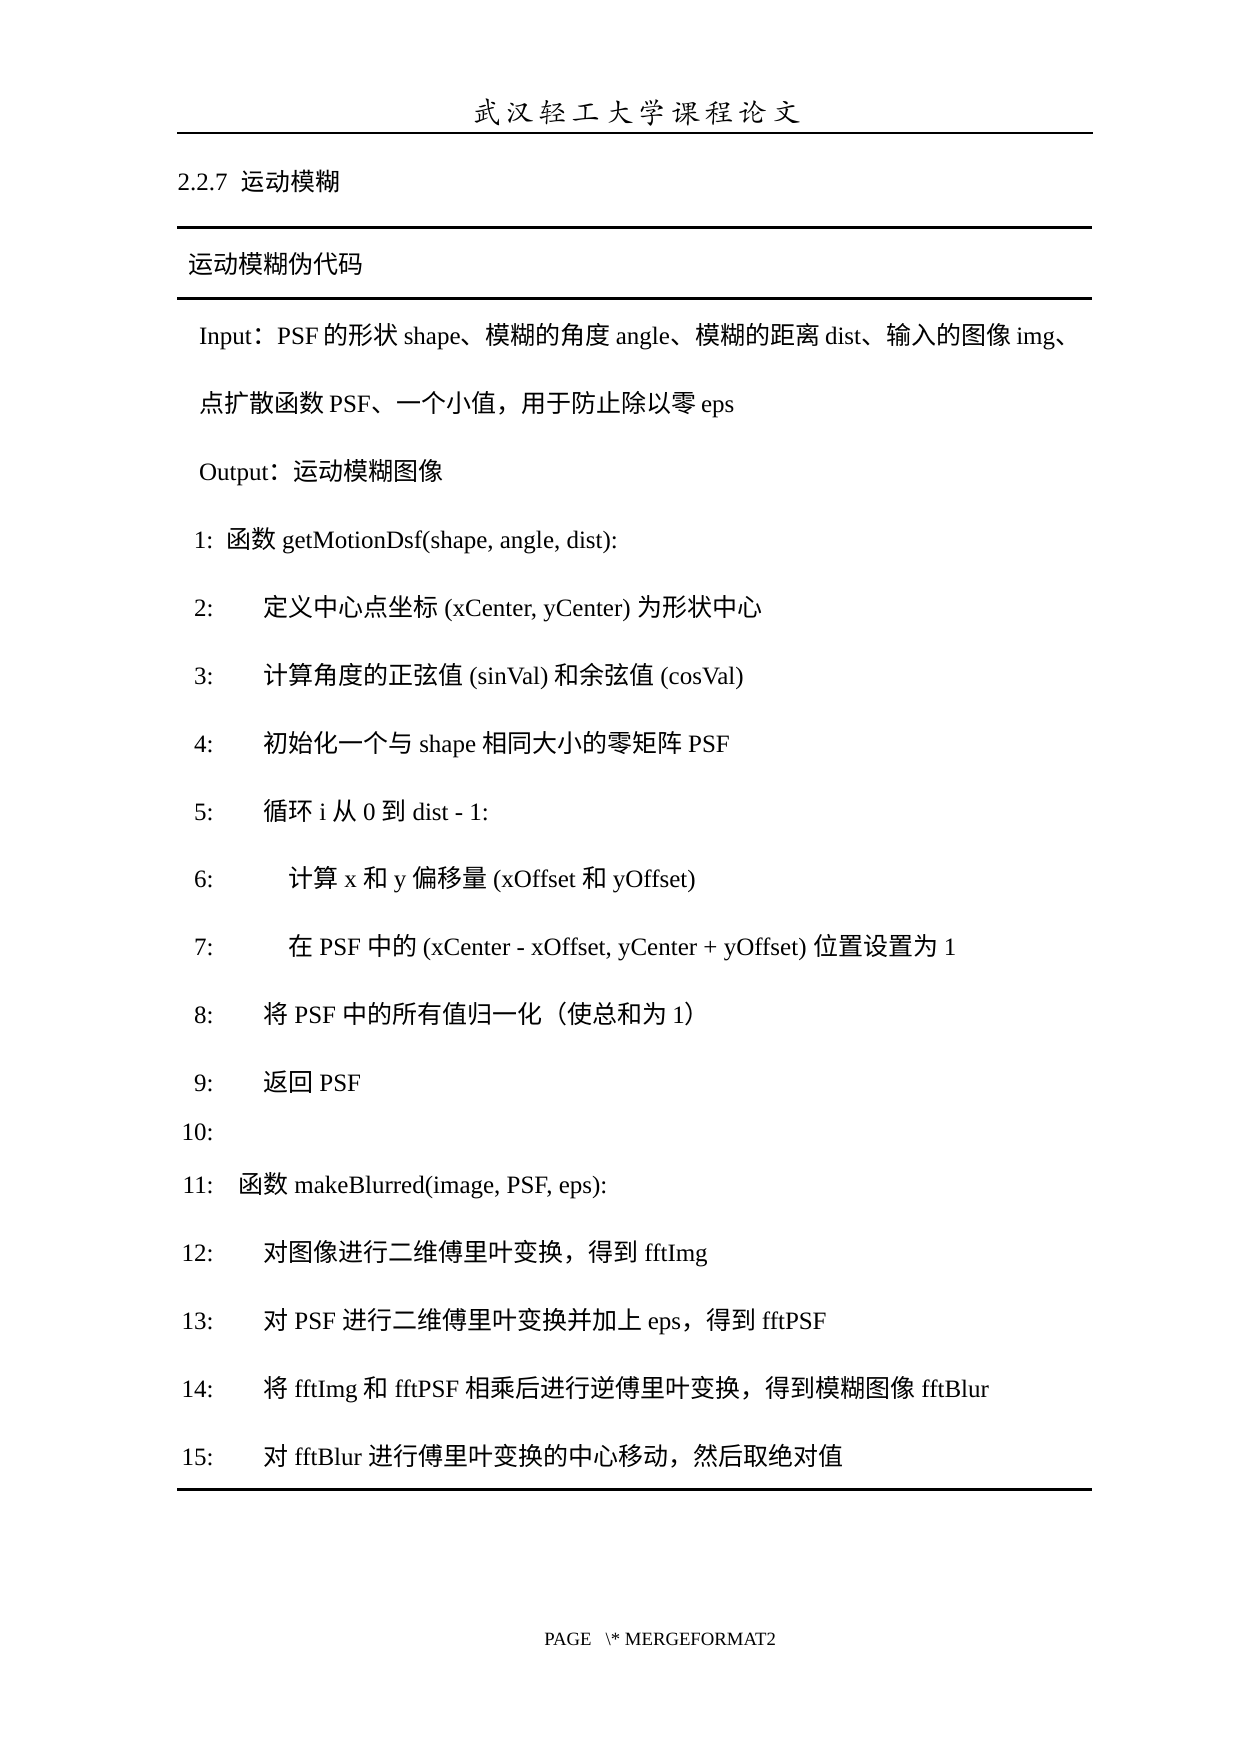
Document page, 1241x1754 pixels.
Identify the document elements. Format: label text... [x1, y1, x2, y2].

subtitle 运动模糊 [177, 164, 1093, 198]
table_header 运动模糊伪代码 [177, 229, 1092, 297]
table_cell Input：PSF的形状shape、模糊的角度angle、模糊的距离dist、输入的图像img、点扩散函数PSF、一个小值，用于防止除以零eps Output：运动模糊图像 函数 getMotionDsf(shape, angle, dist): 定义中心点坐标 (xCenter, yCenter) 为形状中心 计算角度的正弦值 (sinVal) 和余弦值 (cosVal) 初始化一个与 shape 相同大小的零矩阵 PSF 循环 i 从 0 到 dist - 1: 计算 x 和 y 偏移量 (xOffset 和 yOffset) 在 PSF 中的 (xCenter - xOffset, yCenter + yOffset) 位置设置为 1 将 PSF 中的所有值归一化（使总和为1） 返回 PSF 函数 makeBlurred(image, PSF, eps): 对图像进行二维傅里叶变换，得到 fftImg 对 PSF 进行二维傅里叶变换并加上 eps，得到 fftPSF 将 fftImg 和 fftPSF 相乘后进行逆傅里叶变换，得到模糊图像 fftBlur 对 fftBlur 进行傅里叶变换的中心移动，然后取绝对值 [177, 300, 1092, 1488]
